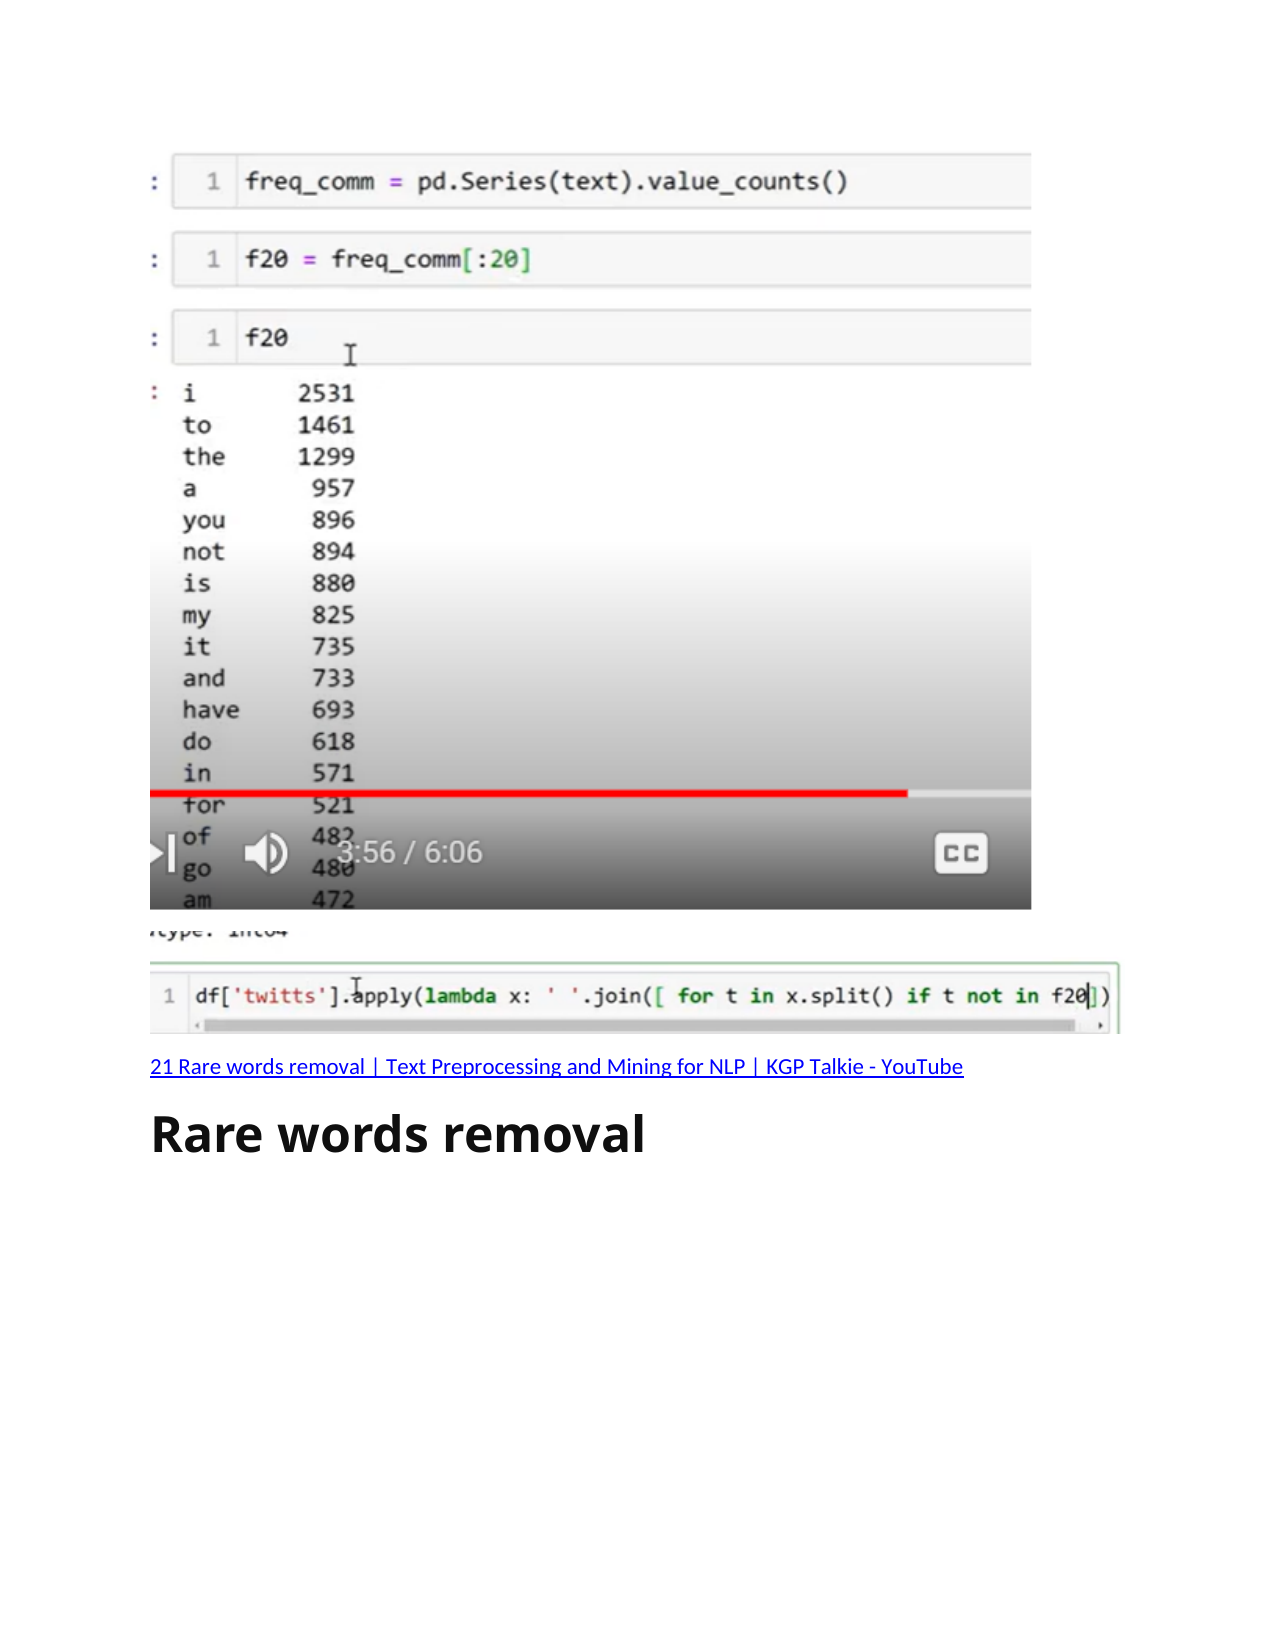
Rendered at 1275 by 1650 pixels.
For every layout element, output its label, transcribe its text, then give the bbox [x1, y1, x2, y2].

text 21 Rare words removal | Text Preprocessing and Mining for NLP | KGP Talkie - YouTube [150, 1052, 1125, 1080]
picture [150, 931, 1125, 1034]
subtitle Rare words removal [150, 1099, 1125, 1167]
picture [150, 150, 1032, 913]
